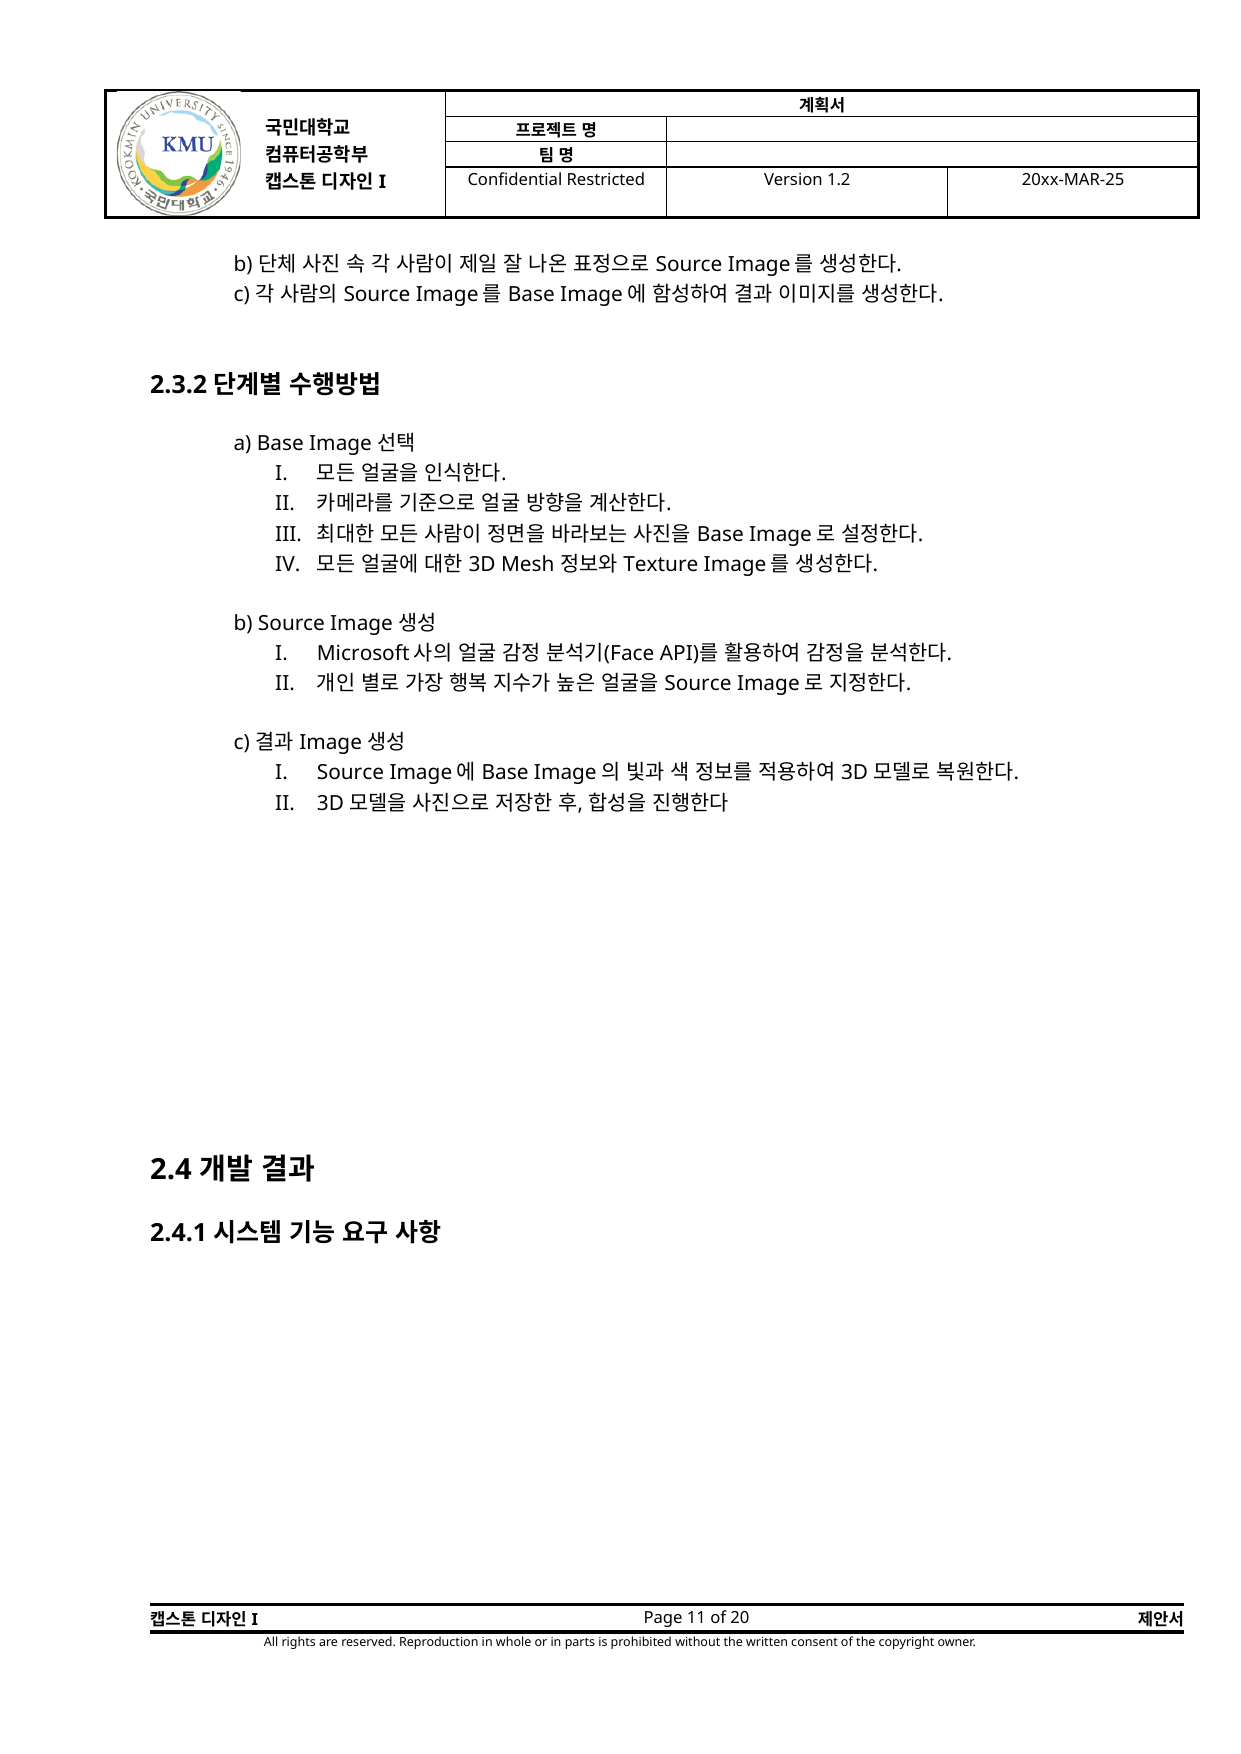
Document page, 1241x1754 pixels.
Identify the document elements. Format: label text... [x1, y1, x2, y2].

subtitle 2.4.1 시스템 기능 요구 사항 [150, 1213, 1090, 1249]
text b) Source Image 생성 [233, 606, 1090, 636]
list 모든 얼굴에 대한 3D Mesh 정보와 Texture Image를 생성한다. [275, 547, 1090, 577]
text b) 단체 사진 속 각 사람이 제일 잘 나온 표정으로 Source Image를 생성한다. [233, 247, 1090, 277]
list 카메라를 기준으로 얼굴 방향을 계산한다. [275, 486, 1090, 517]
text a) Base Image 선택 [233, 426, 1090, 456]
list 최대한 모든 사람이 정면을 바라보는 사진을 Base Image로 설정한다. [275, 517, 1090, 547]
list 3D 모델을 사진으로 저장한 후, 합성을 진행한다 [275, 786, 1090, 816]
list Microsoft사의 얼굴 감정 분석기(Face API)를 활용하여 감정을 분석한다. [275, 636, 1090, 666]
subtitle 2.4 개발 결과 [150, 1146, 1046, 1188]
list 개인 별로 가장 행복 지수가 높은 얼굴을 Source Image로 지정한다. [275, 666, 1090, 697]
text c) 결과 Image 생성 [233, 725, 1090, 756]
subtitle 2.3.2 단계별 수행방법 [150, 364, 1090, 401]
list 모든 얼굴을 인식한다. [275, 456, 1090, 486]
picture [116, 91, 241, 216]
text c) 각 사람의 Source Image를 Base Image에 함성하여 결과 이미지를 생성한다. [233, 277, 1090, 308]
list Source Image에 Base Image의 빛과 색 정보를 적용하여 3D 모델로 복원한다. [275, 756, 1090, 786]
